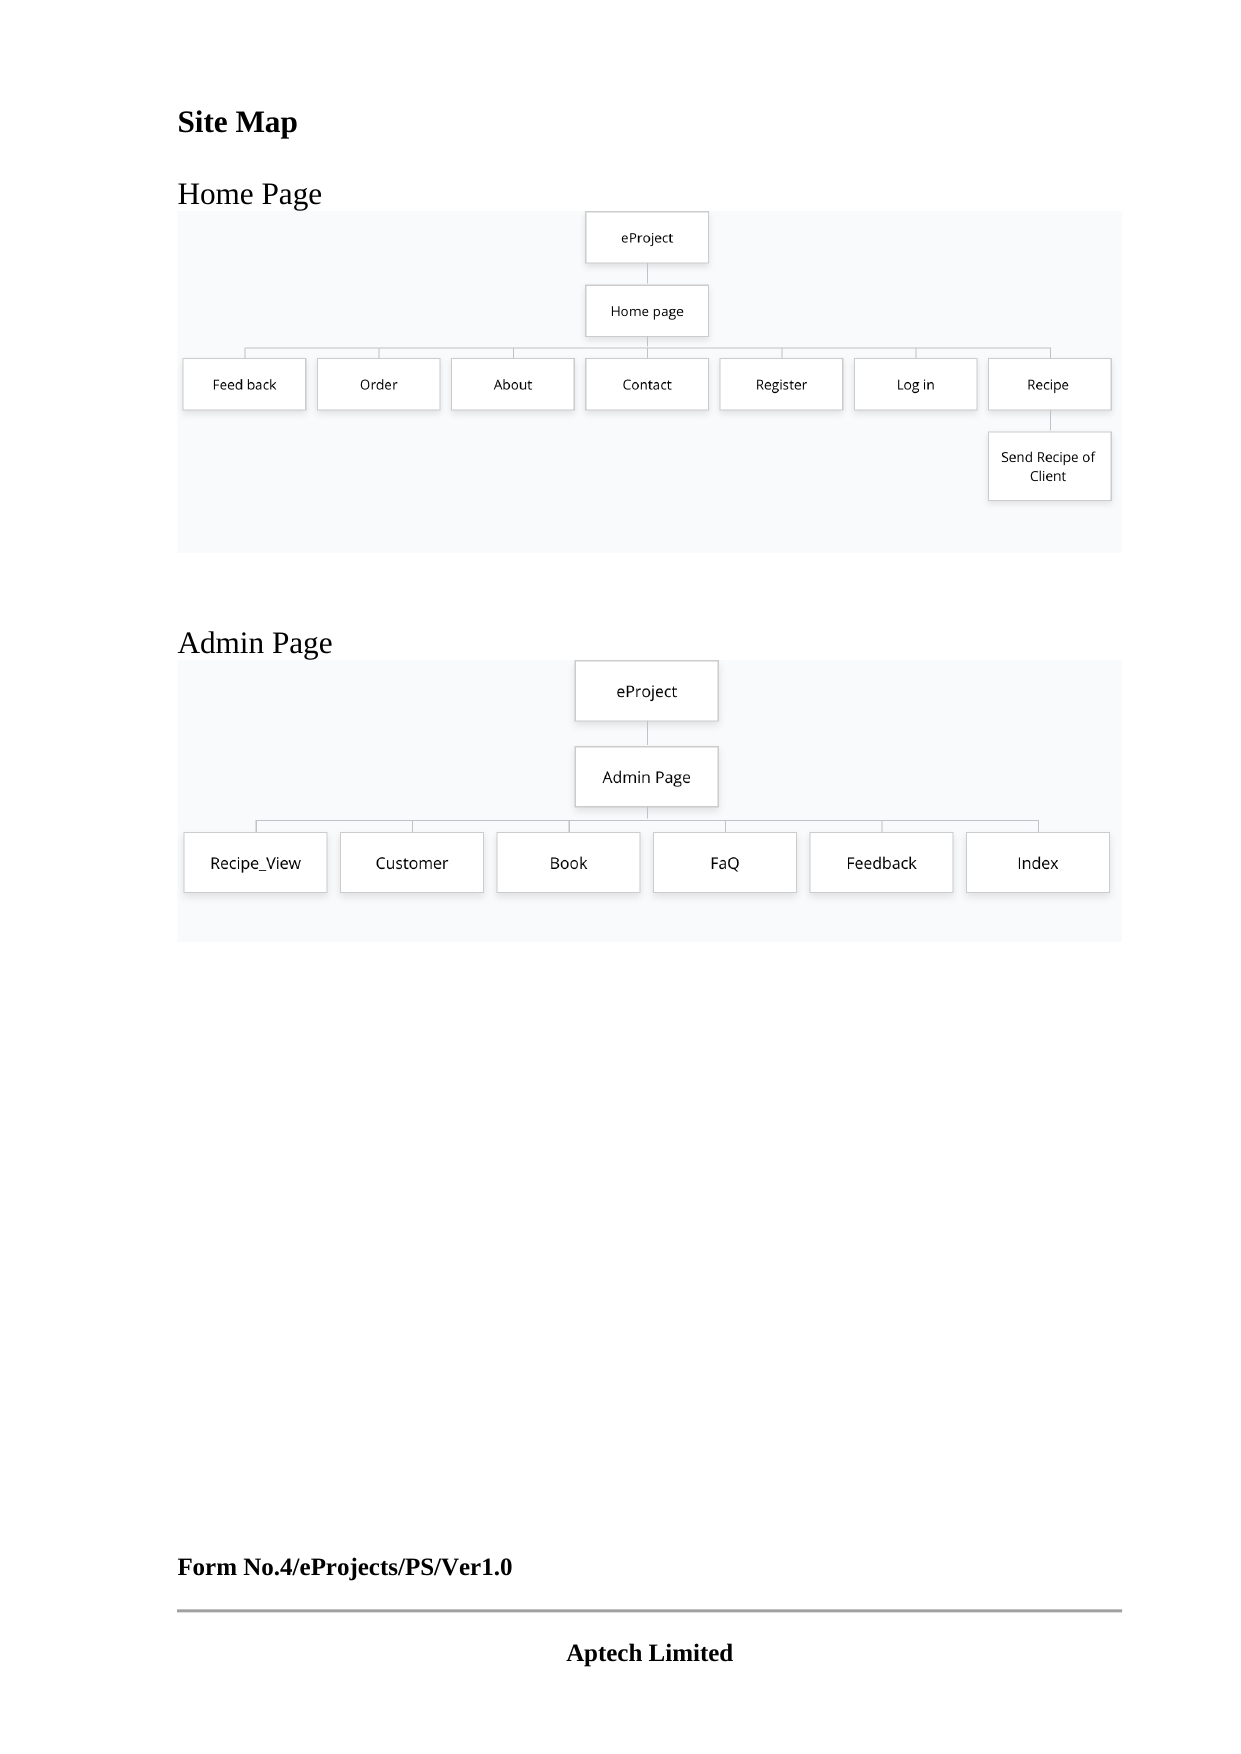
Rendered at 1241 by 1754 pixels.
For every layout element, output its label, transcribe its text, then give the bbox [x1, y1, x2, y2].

picture [177, 211, 1122, 553]
text Site Map [177, 103, 1122, 139]
text Admin Page [177, 625, 1122, 660]
text Home Page [177, 175, 1122, 211]
picture [177, 660, 1122, 942]
